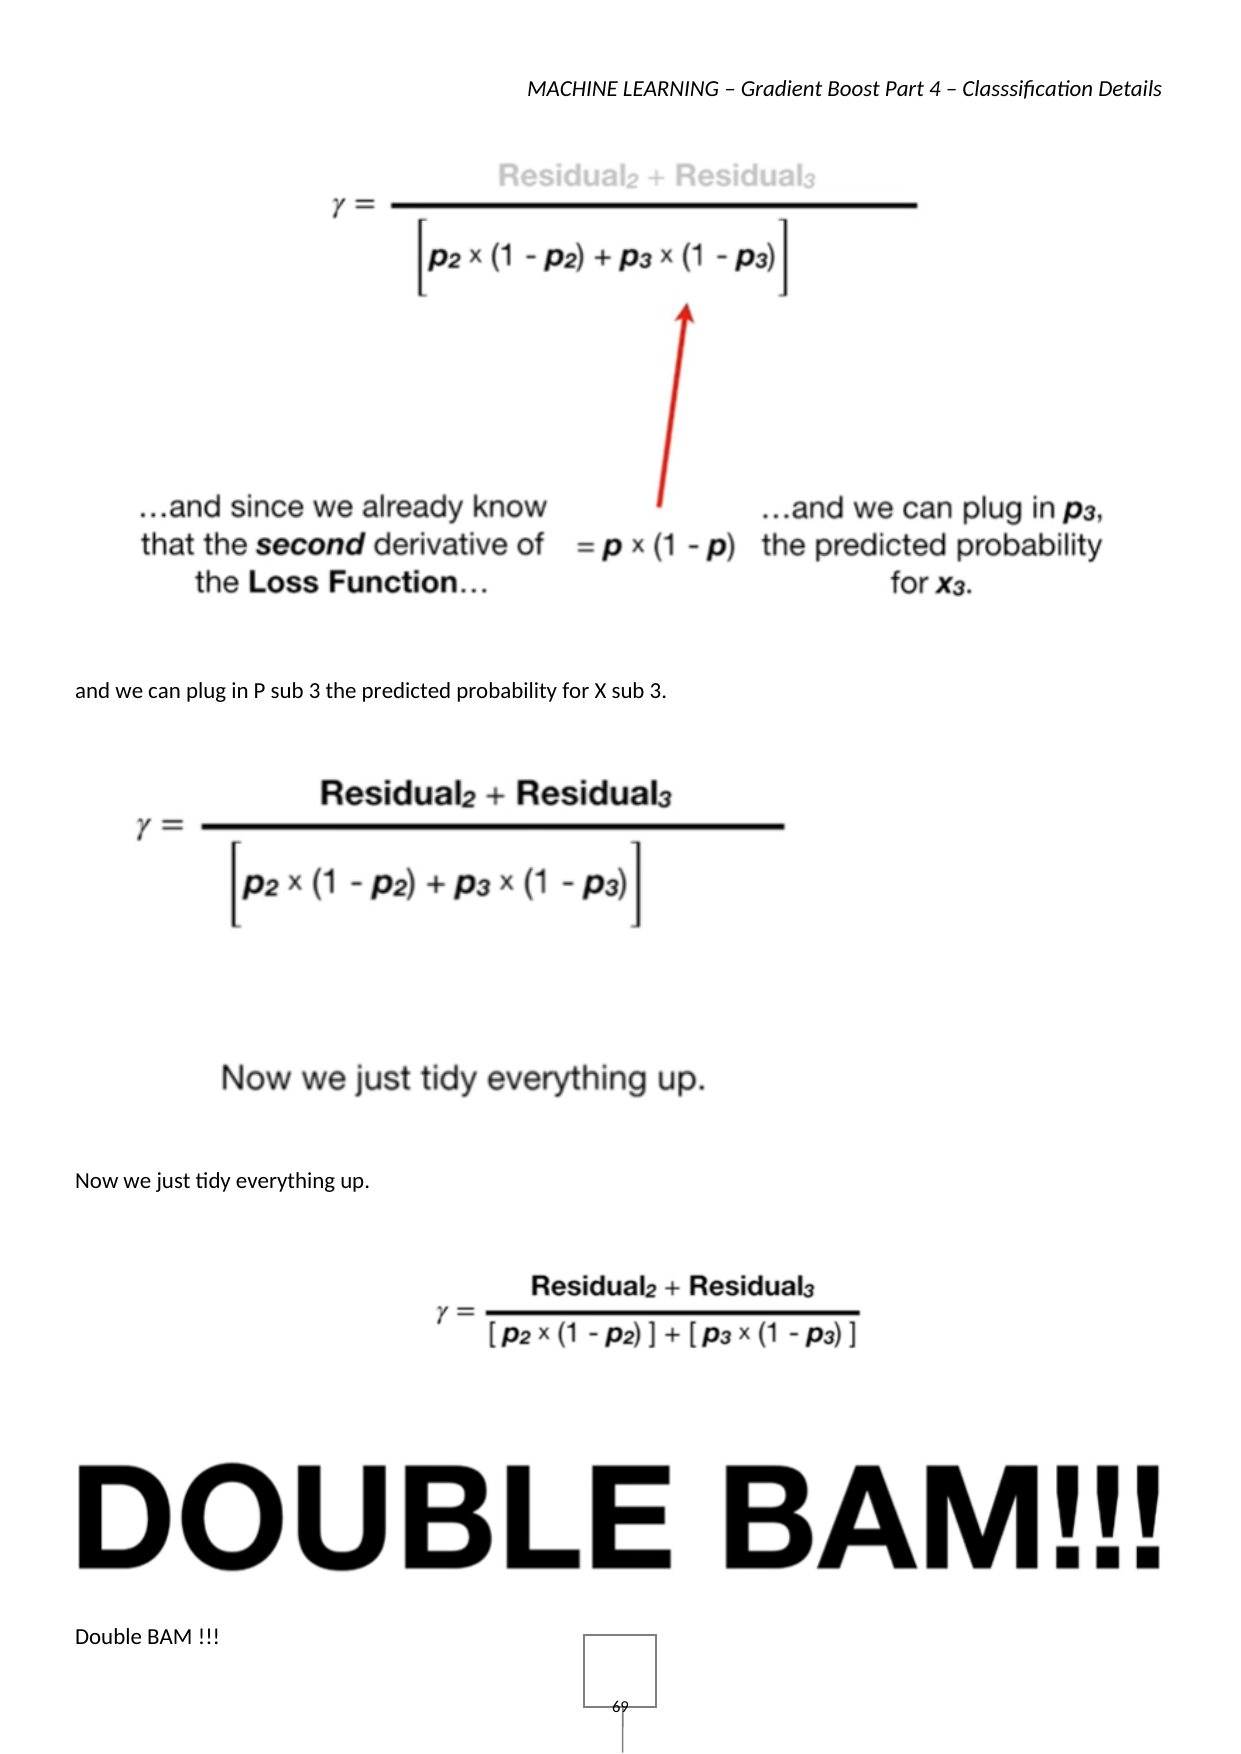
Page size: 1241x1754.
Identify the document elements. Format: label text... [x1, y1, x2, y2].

picture [75, 731, 863, 1167]
text Now we just tidy everything up. [75, 1166, 1165, 1194]
picture [75, 101, 1166, 676]
picture [75, 1222, 1166, 1623]
text Double BAM !!! [75, 1623, 1165, 1651]
text and we can plug in P sub 3 the predicted probability for X sub 3. [75, 676, 1165, 704]
